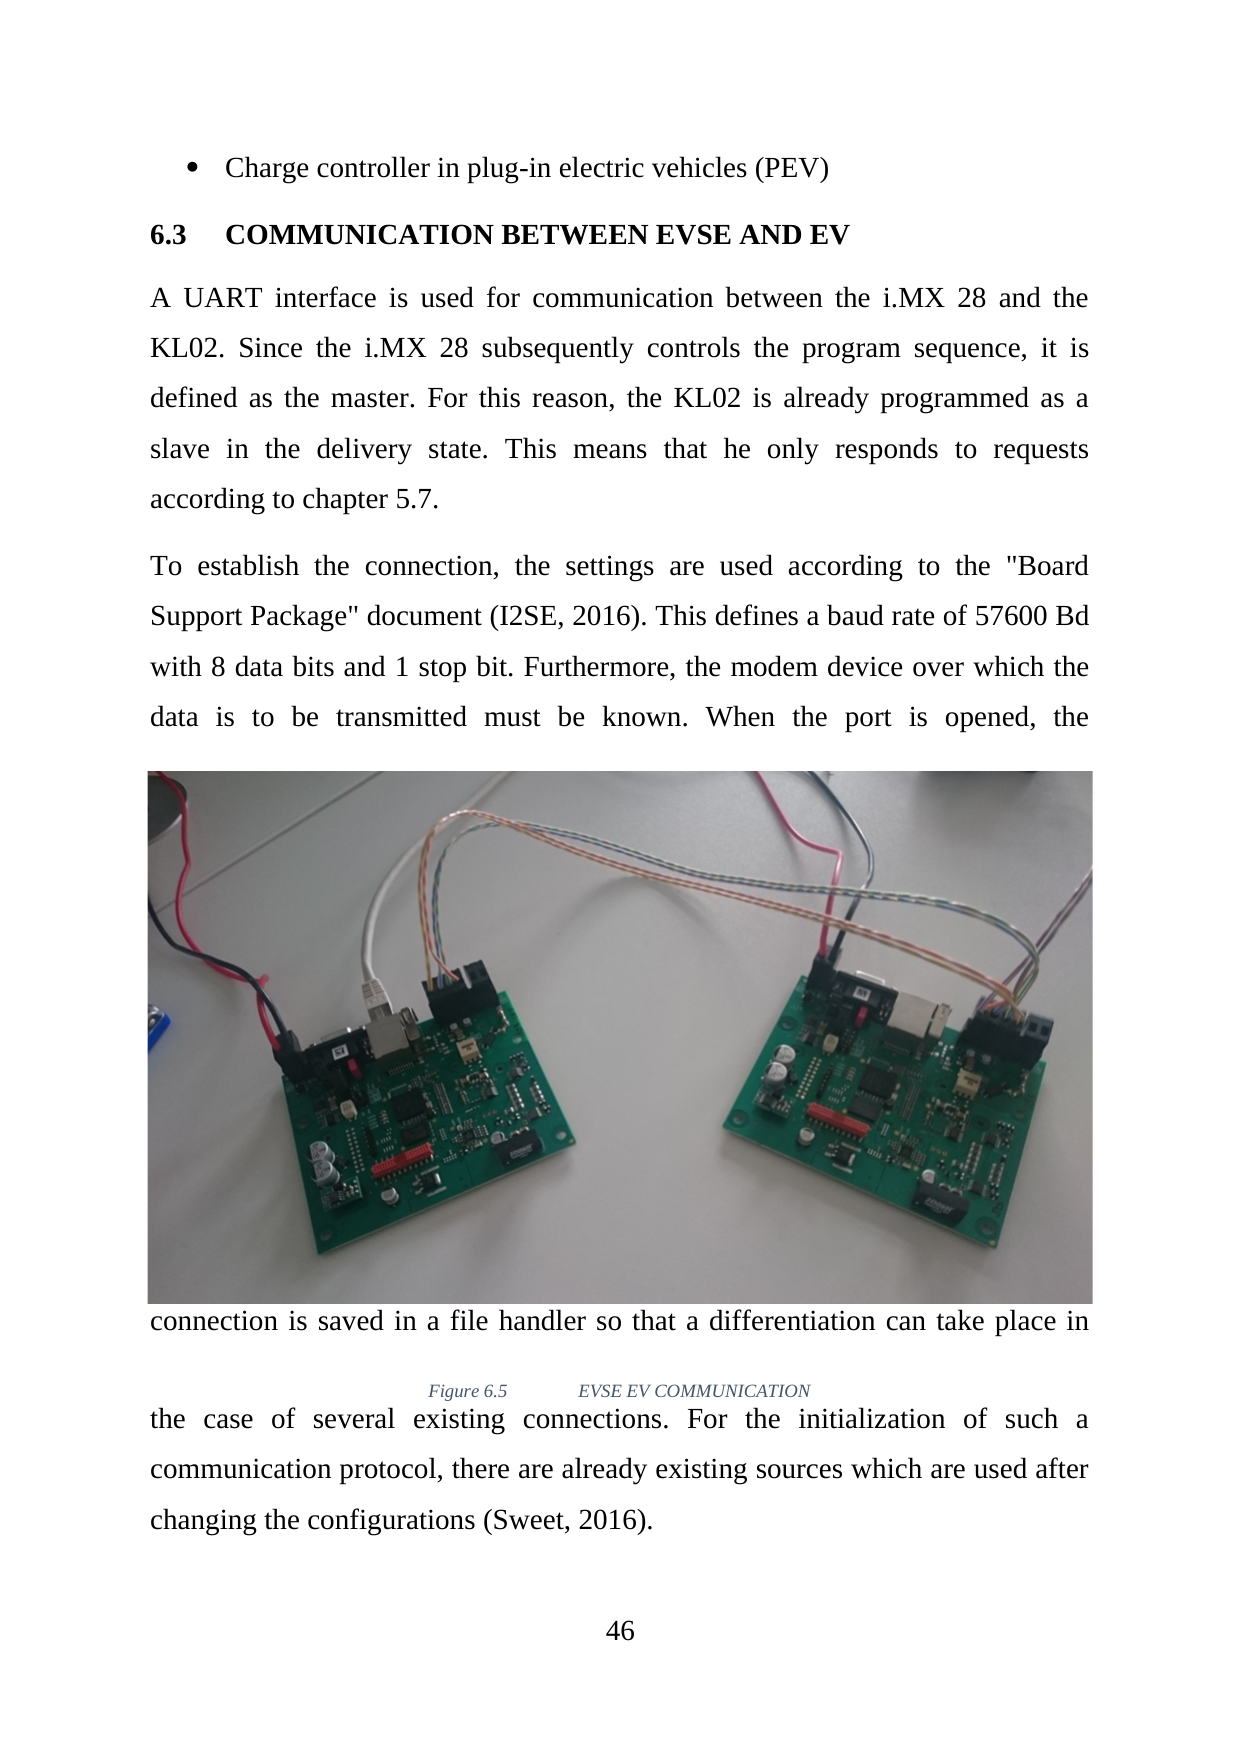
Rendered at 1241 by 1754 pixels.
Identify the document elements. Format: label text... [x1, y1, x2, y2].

subtitle COMMUNICATION BETWEEN EVSE AND EV [150, 217, 1090, 251]
text To establish the connection, the settings are used according to the "Board Support Package" document (I2SE, 2016). This defines a baud rate of 57600 Bd with 8 data bits and 1 stop bit. Furthermore, the modem device over which the data is to be transmitted must be known. When the port is opened, the connection is saved in a file handler so that a differentiation can take place in the case of several existing connections. For the initialization of such a communication protocol, there are already existing sources which are used after changing the configurations (Sweet, 2016). [150, 1401, 1090, 1535]
text A UART interface is used for communication between the i.MX 28 and the KL02. Since the i.MX 28 subsequently controls the program sequence, it is defined as the master. For this reason, the KL02 is already programmed as a slave in the delivery state. This means that he only responds to requests according to chapter 5.7. [150, 280, 1090, 515]
text To establish the connection, the settings are used according to the "Board Support Package" document (I2SE, 2016). This defines a baud rate of 57600 Bd with 8 data bits and 1 stop bit. Furthermore, the modem device over which the data is to be transmitted must be known. When the port is opened, the connection is saved in a file handler so that a differentiation can take place in the case of several existing connections. For the initialization of such a communication protocol, there are already existing sources which are used after changing the configurations (Sweet, 2016). [150, 1304, 1090, 1379]
picture [147, 771, 1093, 1304]
list Charge controller in plug-in electric vehicles (PEV) [187, 150, 1090, 184]
text To establish the connection, the settings are used according to the "Board Support Package" document (I2SE, 2016). This defines a baud rate of 57600 Bd with 8 data bits and 1 stop bit. Furthermore, the modem device over which the data is to be transmitted must be known. When the port is opened, the connection is saved in a file handler so that a differentiation can take place in the case of several existing connections. For the initialization of such a communication protocol, there are already existing sources which are used after changing the configurations (Sweet, 2016). [150, 548, 1090, 771]
